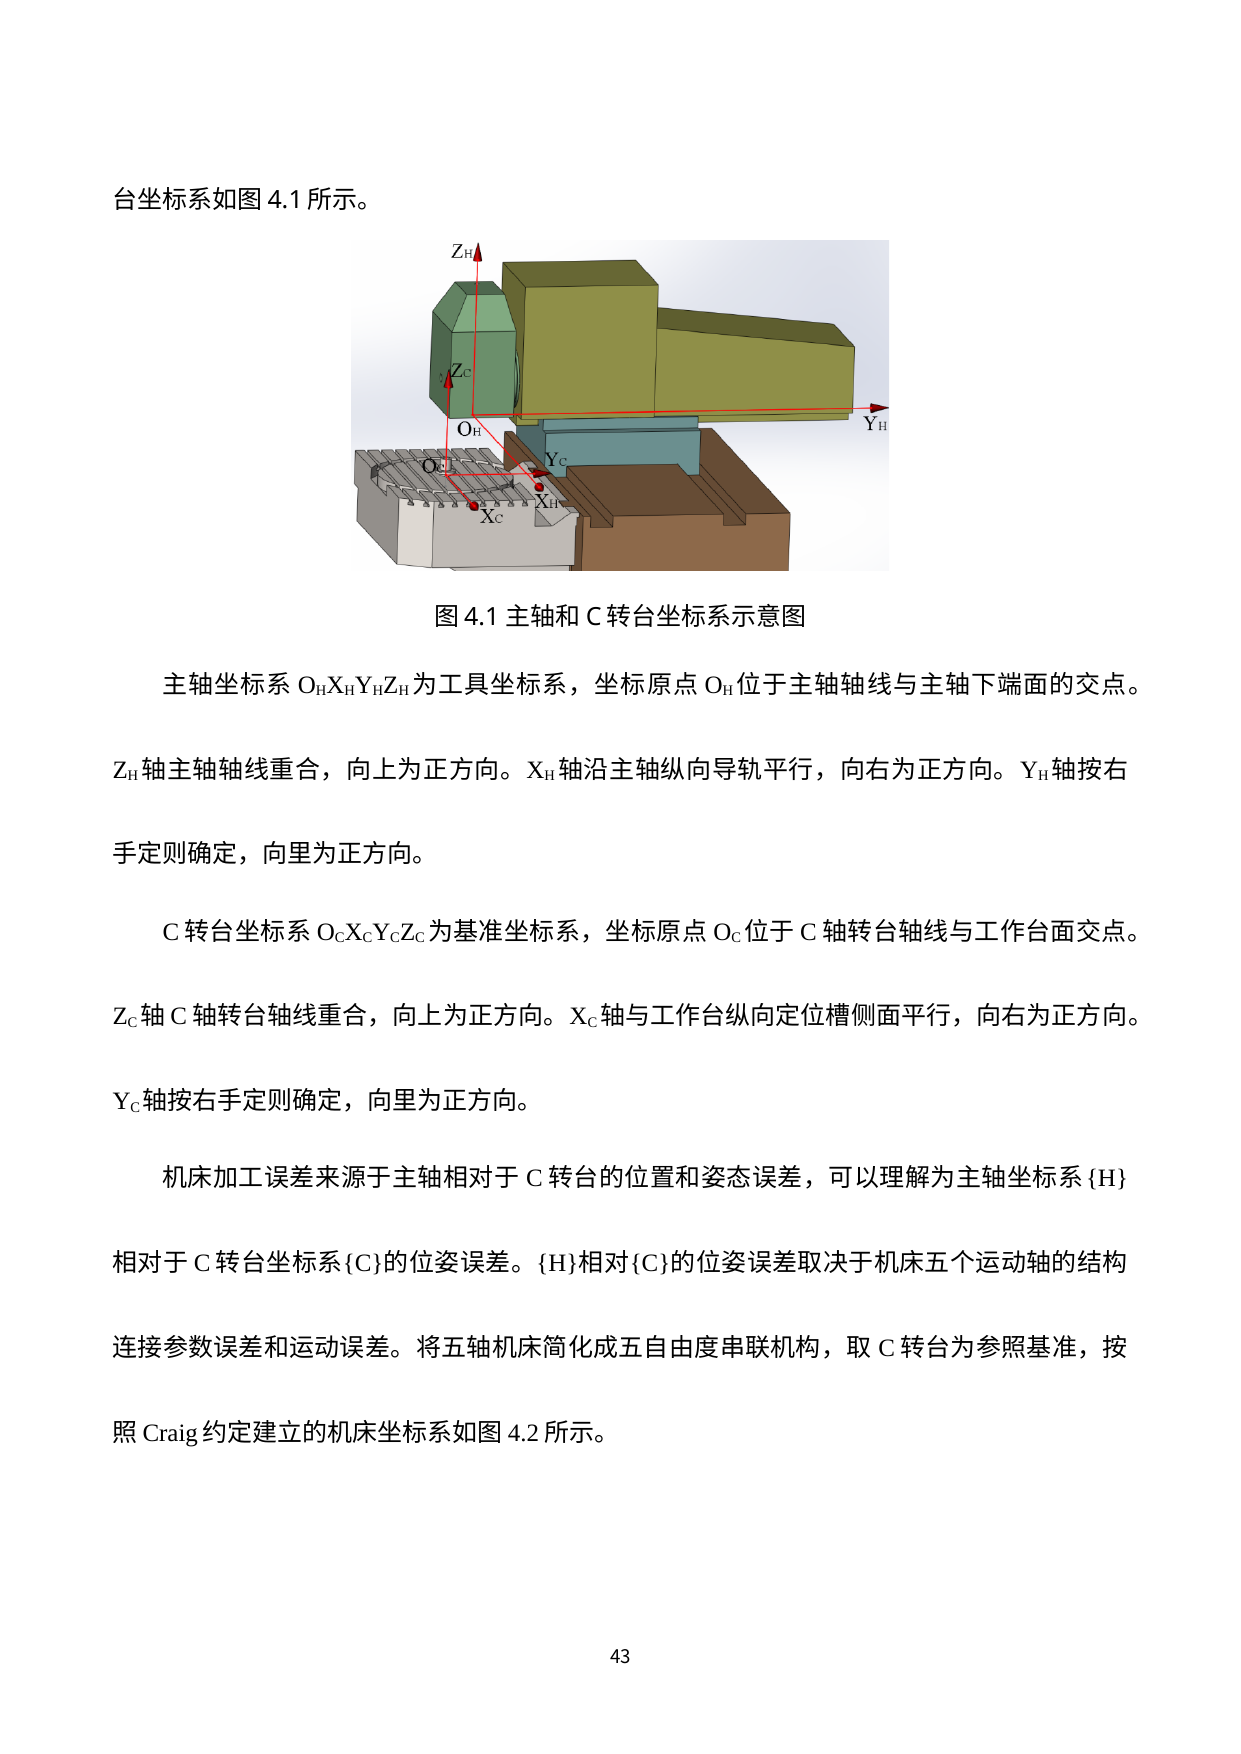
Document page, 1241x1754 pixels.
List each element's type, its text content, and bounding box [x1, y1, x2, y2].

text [112, 164, 1128, 232]
text 机床加工误差来源于主轴相对于C转台的位置和姿态误差，可以理解为主轴坐标系{H}相对于C转台坐标系{C}的位姿误差。{H}相对{C}的位姿误差取决于机床五个运动轴的结构连接参数误差和运动误差。将五轴机床简化成五自由度串联机构，取C转台为参照基准，按照Craig约定建立的机床坐标系如图4.2所示。 [112, 1142, 1128, 1464]
text 图4.1 主轴和C转台坐标系示意图 [112, 580, 1128, 648]
text C转台坐标系OCXCYCZC为基准坐标系，坐标原点OC位于C轴转台轴线与工作台面交点。ZC轴C轴转台轴线重合，向上为正方向。XC轴与工作台纵向定位槽侧面平行，向右为正方向。YC轴按右手定则确定，向里为正方向。 [112, 895, 1128, 1133]
picture [351, 240, 890, 571]
text 主轴坐标系OHXHYHZH为工具坐标系，坐标原点OH位于主轴轴线与主轴下端面的交点。ZH轴主轴轴线重合，向上为正方向。XH轴沿主轴纵向导轨平行，向右为正方向。YH轴按右手定则确定，向里为正方向。 [112, 648, 1128, 886]
